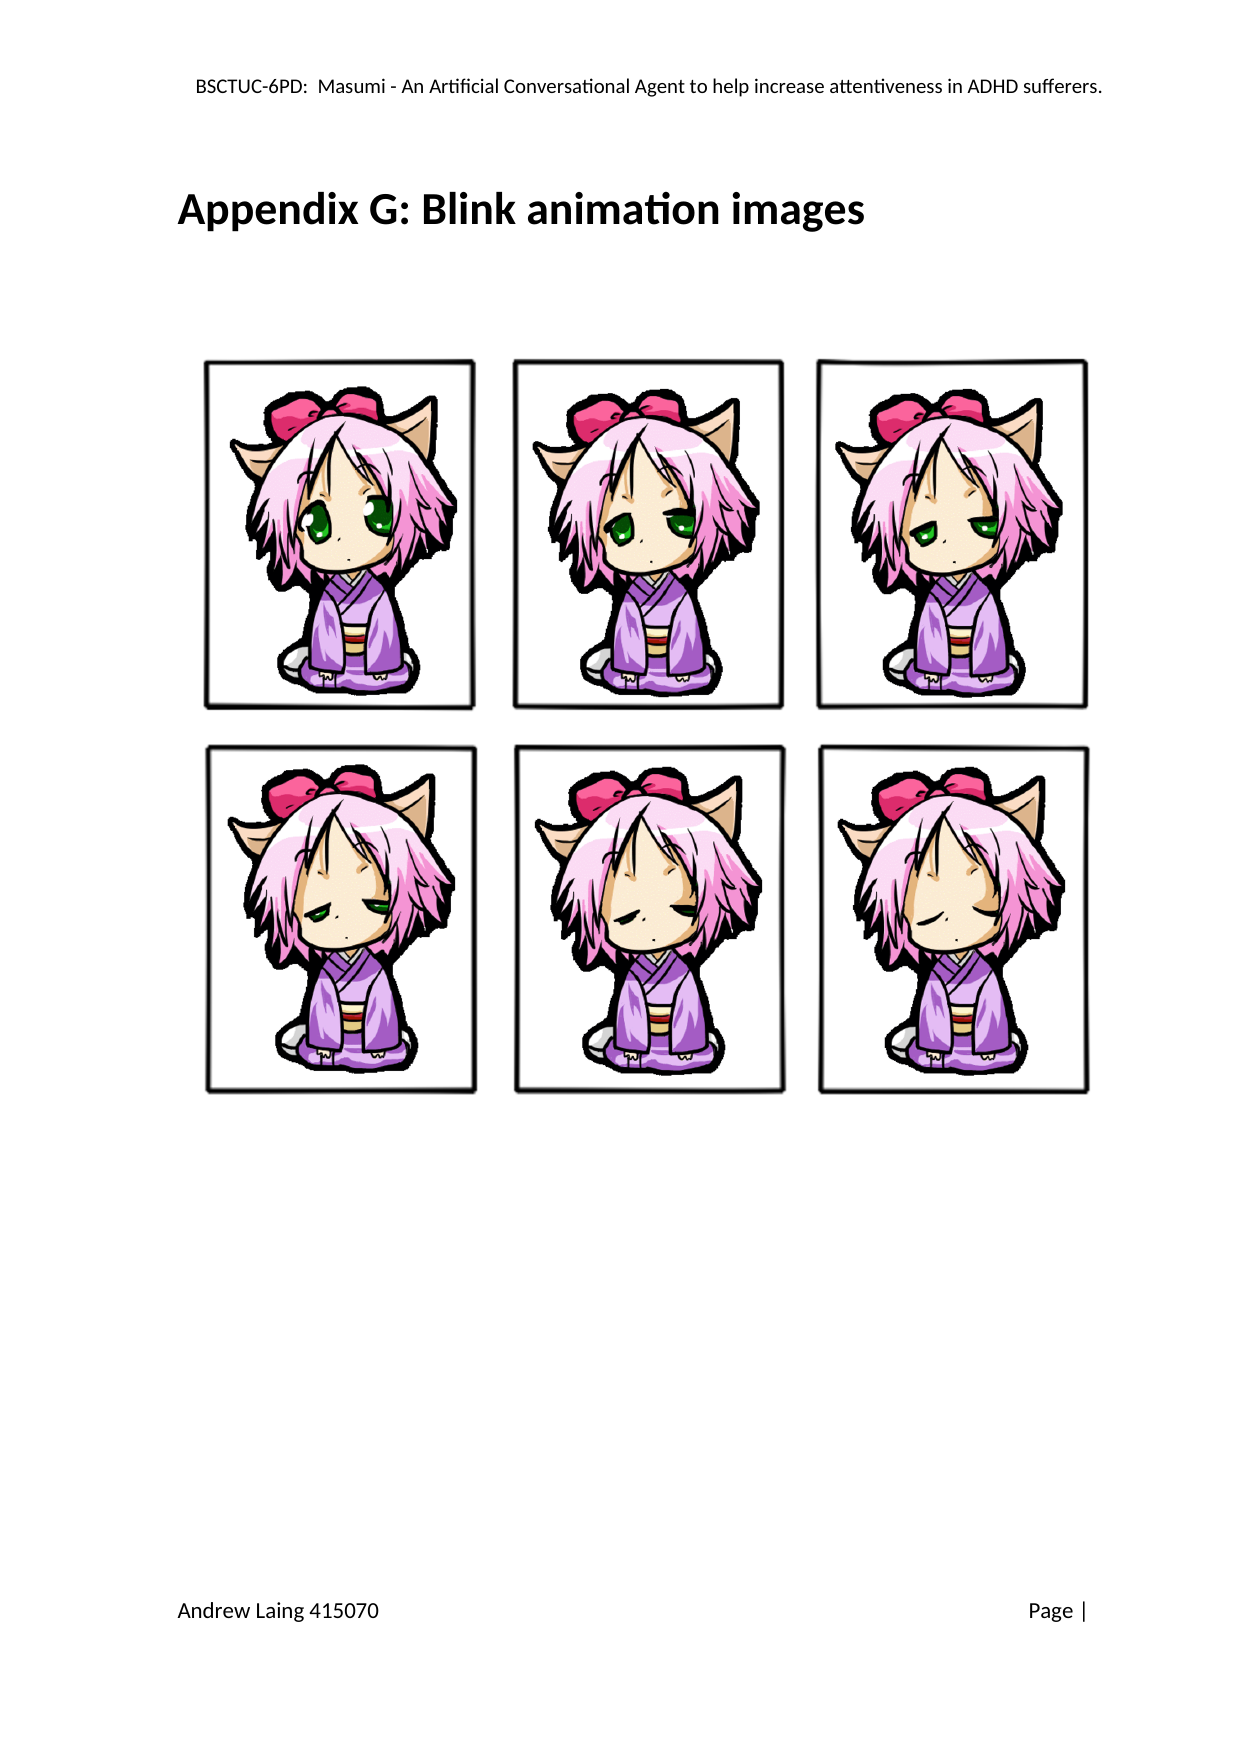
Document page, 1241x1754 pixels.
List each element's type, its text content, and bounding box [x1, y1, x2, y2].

subtitle Appendix G: Blink animation images [177, 180, 1122, 236]
picture [177, 326, 1111, 1121]
